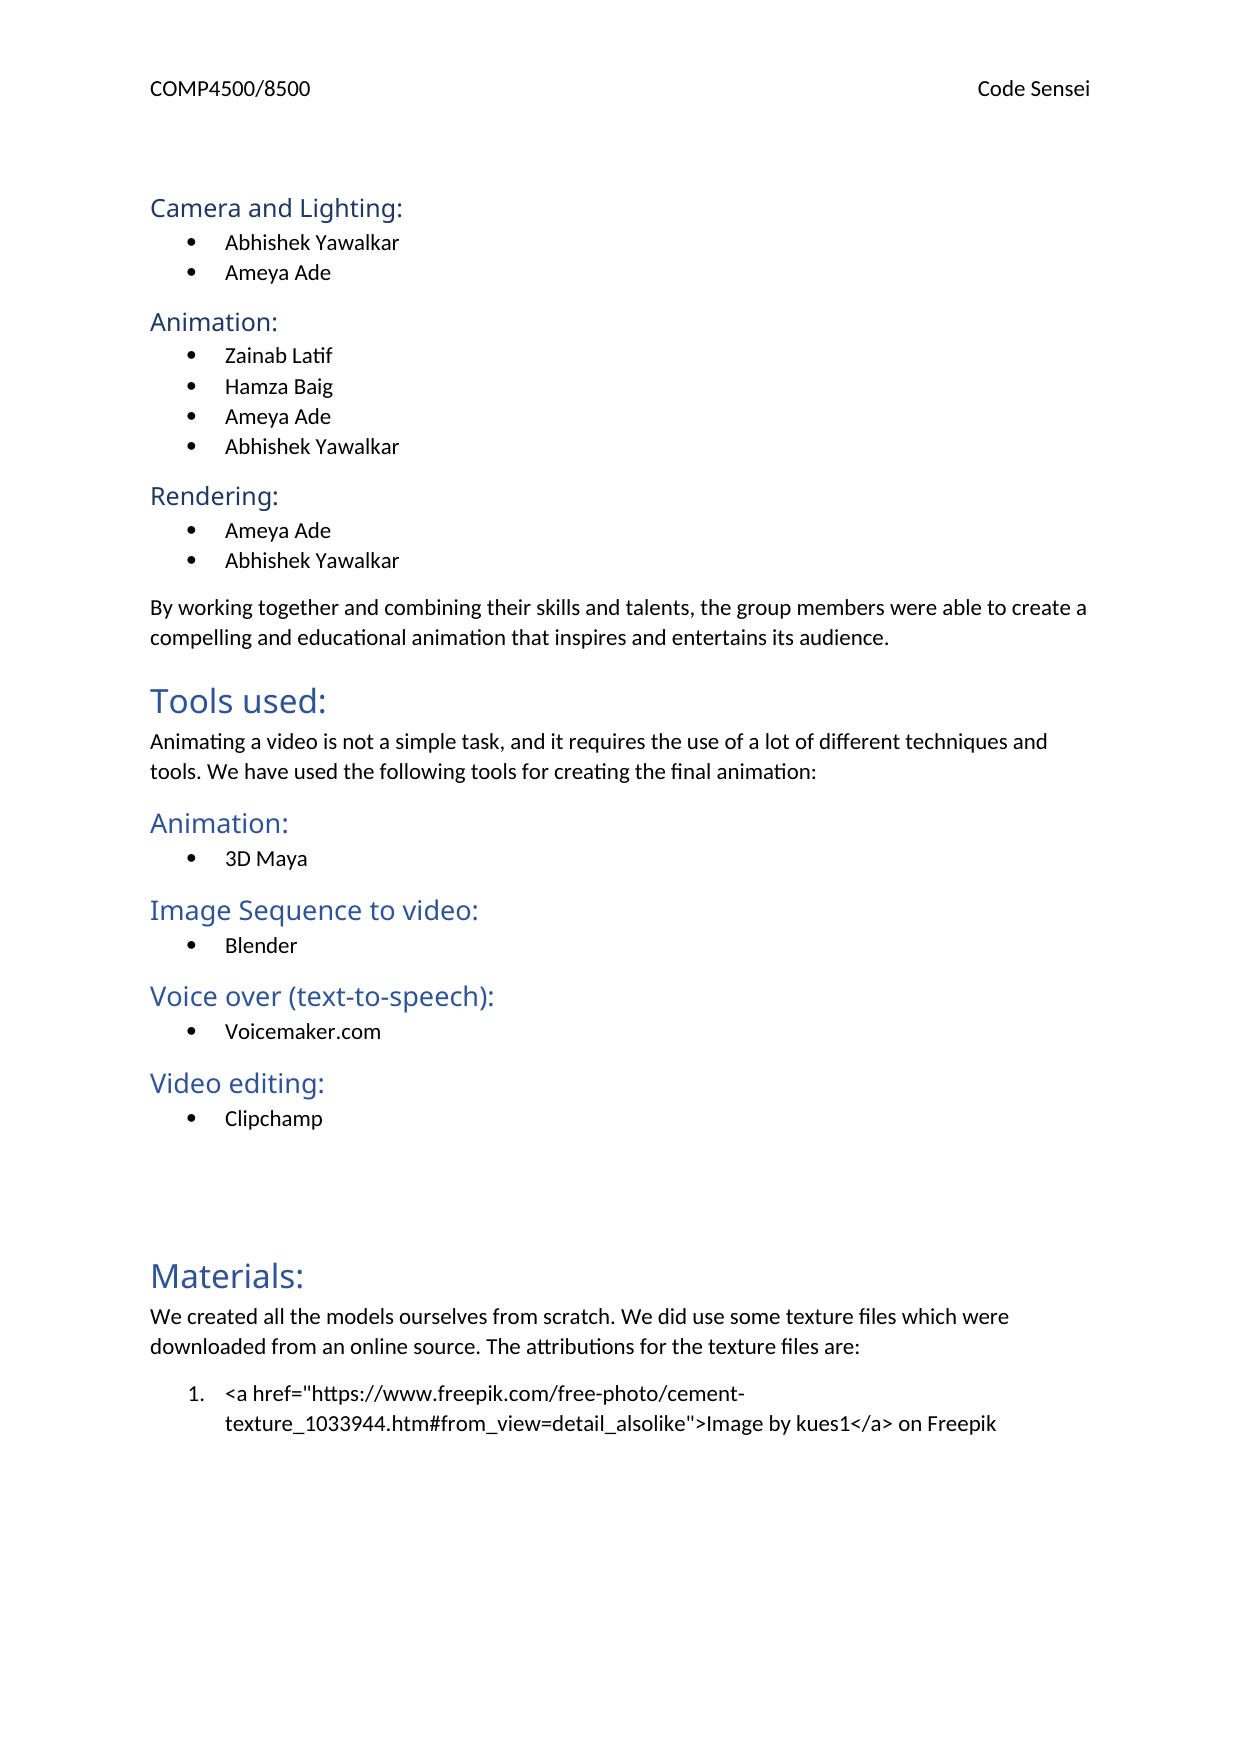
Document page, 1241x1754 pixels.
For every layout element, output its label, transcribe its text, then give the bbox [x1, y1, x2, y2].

list Zainab Latif [187, 342, 1090, 369]
text Animating a video is not a simple task, and it requires the use of a lot of different techniques and tools. We have used the following tools for creating the final animation: [150, 727, 1090, 786]
list Ameya Ade [187, 402, 1090, 430]
list Abhishek Yawalkar [187, 546, 1090, 574]
list 3D Maya [187, 844, 1090, 872]
list <a href="https://www.freepik.com/free-photo/cement-texture_1033944.htm#from_view=detail_alsolike">Image by kues1</a> on Freepik [187, 1379, 1090, 1437]
subtitle Rendering: [150, 479, 1090, 513]
text We created all the models ourselves from scratch. We did use some texture files which were downloaded from an online source. The attributions for the texture files are: [150, 1302, 1090, 1360]
subtitle Animation: [150, 804, 1090, 841]
subtitle Camera and Lighting: [150, 191, 1090, 225]
subtitle Materials: [150, 1253, 1090, 1298]
subtitle Animation: [150, 305, 1090, 339]
subtitle Tools used: [150, 678, 1090, 724]
text By working together and combining their skills and talents, the group members were able to create a compelling and educational animation that inspires and entertains its audience. [150, 593, 1090, 651]
list Ameya Ade [187, 258, 1090, 286]
list Voicemaker.com [187, 1017, 1090, 1046]
list Blender [187, 931, 1090, 959]
list Clipchamp [187, 1104, 1090, 1132]
subtitle Voice over (text-to-speech): [150, 978, 1090, 1014]
list Abhishek Yawalkar [187, 228, 1090, 256]
subtitle Video editing: [150, 1064, 1090, 1101]
list Abhishek Yawalkar [187, 432, 1090, 460]
list Hamza Baig [187, 372, 1090, 400]
list Ameya Ade [187, 516, 1090, 544]
subtitle Image Sequence to video: [150, 891, 1090, 928]
